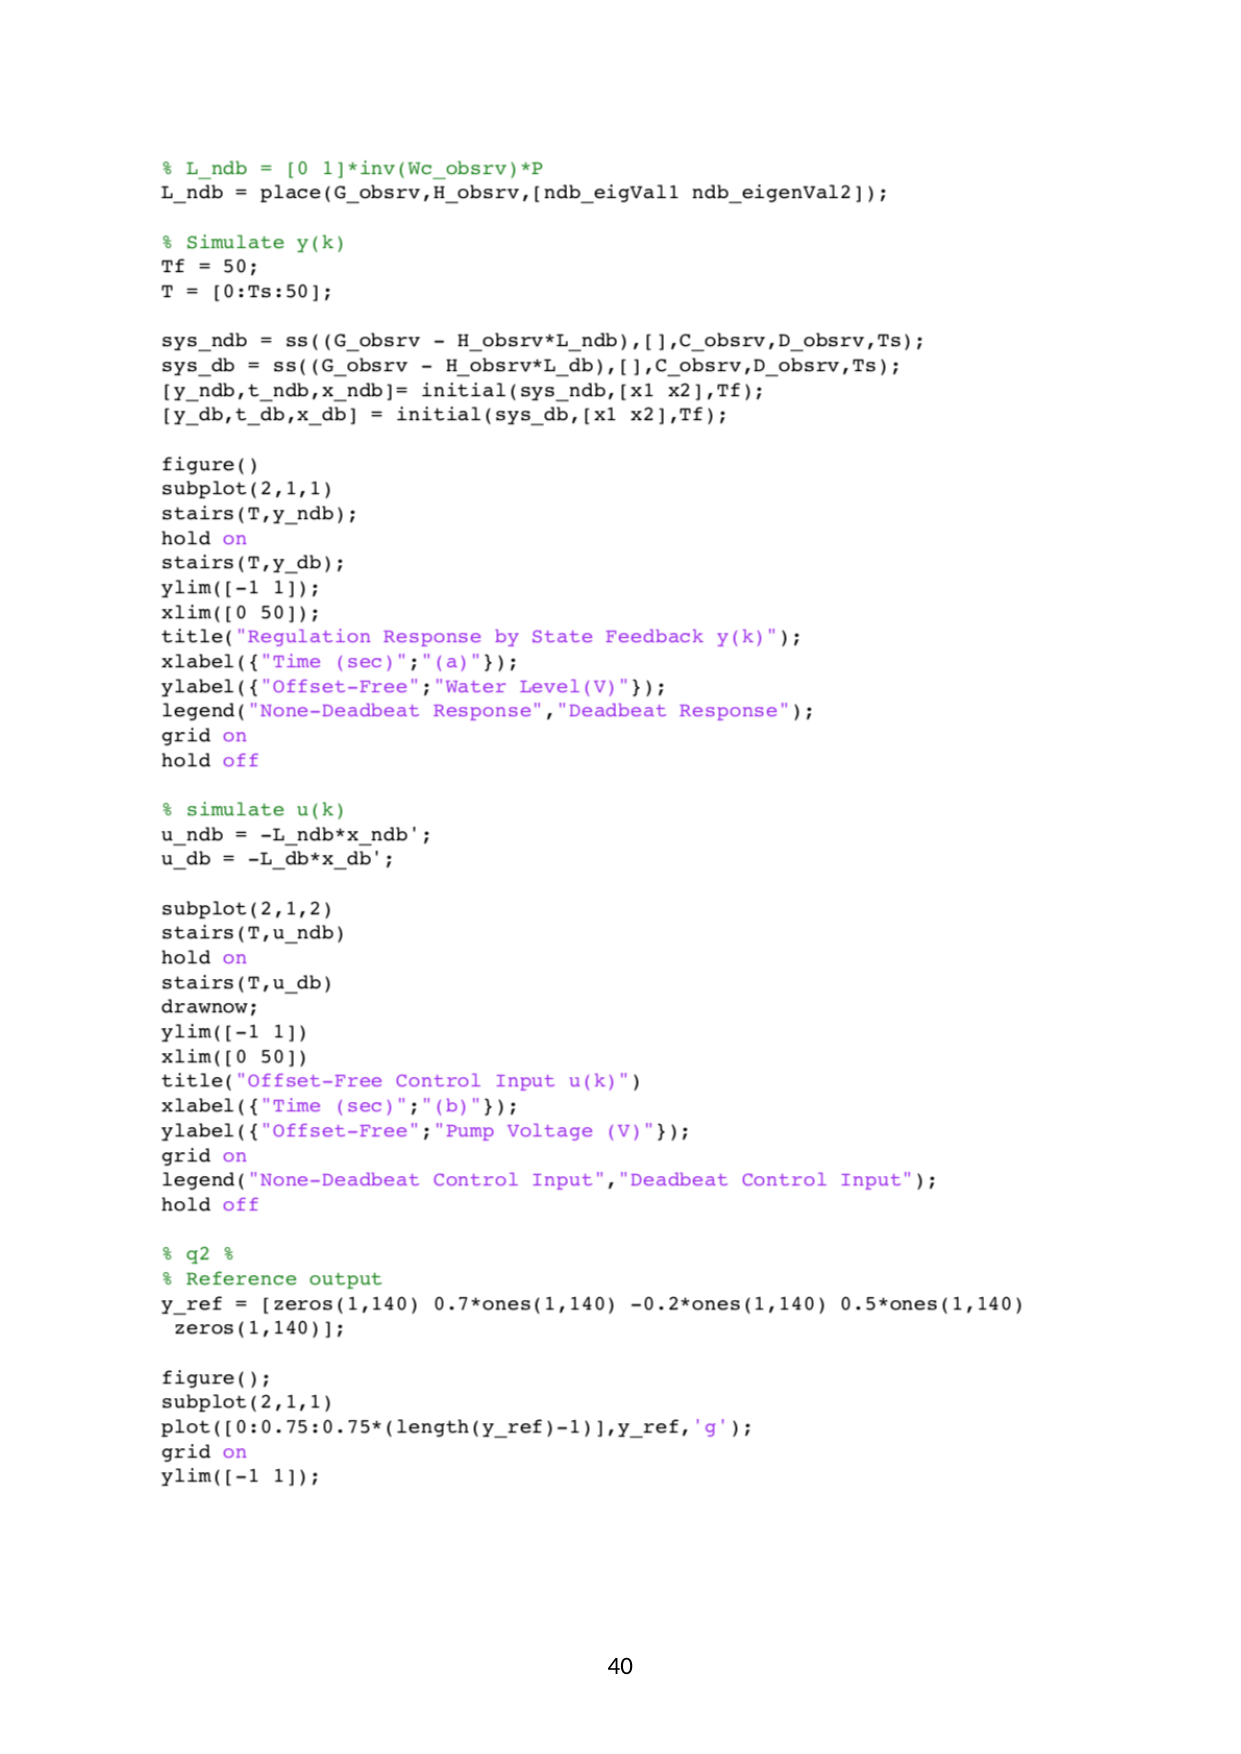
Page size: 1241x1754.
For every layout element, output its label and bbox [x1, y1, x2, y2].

picture [150, 150, 1034, 1492]
